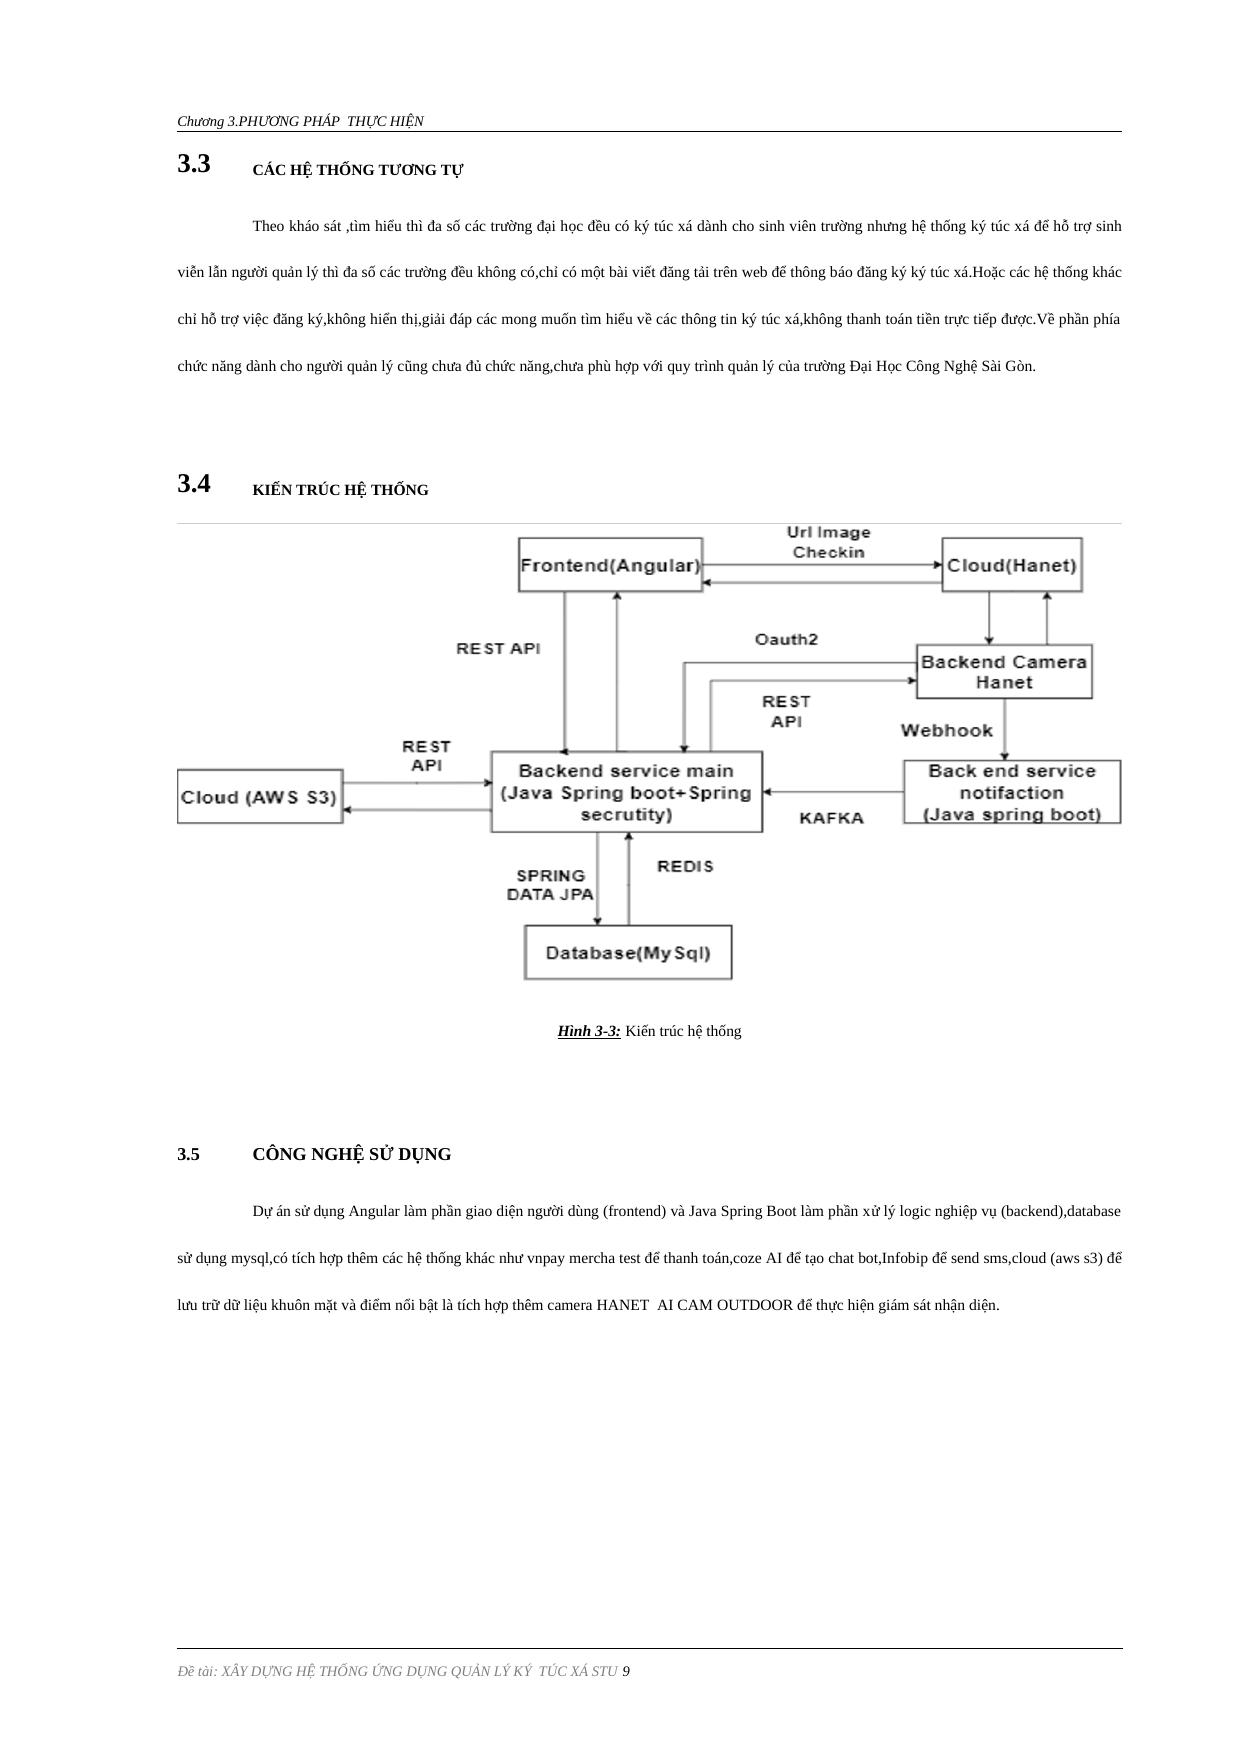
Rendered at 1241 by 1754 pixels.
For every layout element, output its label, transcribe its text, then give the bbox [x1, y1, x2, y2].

subtitle KIẾN TRÚC HỆ THỐNG [177, 452, 1122, 498]
text Dự án sử dụng Angular làm phần giao diện người dùng (frontend) và Java Spring Boot làm phần xử lý logic nghiệp vụ (backend),database sử dụng mysql,có tích hợp thêm các hệ thống khác như vnpay mercha test để thanh toán,coze AI để tạo chat bot,Infobip để send sms,cloud (aws s3) để lưu trữ dữ liệu khuôn mặt và điểm nổi bật là tích hợp thêm camera HANET AI CAM OUTDOOR để thực hiện giám sát nhận diện. [177, 1189, 1122, 1313]
subtitle CÔNG NGHỆ SỬ DỤNG [177, 1118, 1122, 1164]
text Hình 3-3: Kiến trúc hệ thống [177, 1009, 1122, 1040]
picture [177, 523, 1122, 981]
text Theo kháo sát ,tìm hiểu thì đa số các trường đại học đều có ký túc xá dành cho sinh viên trường nhưng hệ thống ký túc xá để hỗ trợ sinh viễn lẫn người quản lý thì đa số các trường đều không có,chỉ có một bài viết đăng tải trên web để thông báo đăng ký ký túc xá.Hoặc các hệ thống khác chỉ hỗ trợ việc đăng ký,không hiển thị,giải đáp các mong muốn tìm hiểu về các thông tin ký túc xá,không thanh toán tiền trực tiếp được.Về phần phía chức năng dành cho người quản lý cũng chưa đủ chức năng,chưa phù hợp với quy trình quản lý của trường Đại Học Công Nghệ Sài Gòn. [177, 203, 1122, 374]
subtitle CÁC HỆ THỐNG TƯƠNG TỰ [177, 132, 1122, 178]
